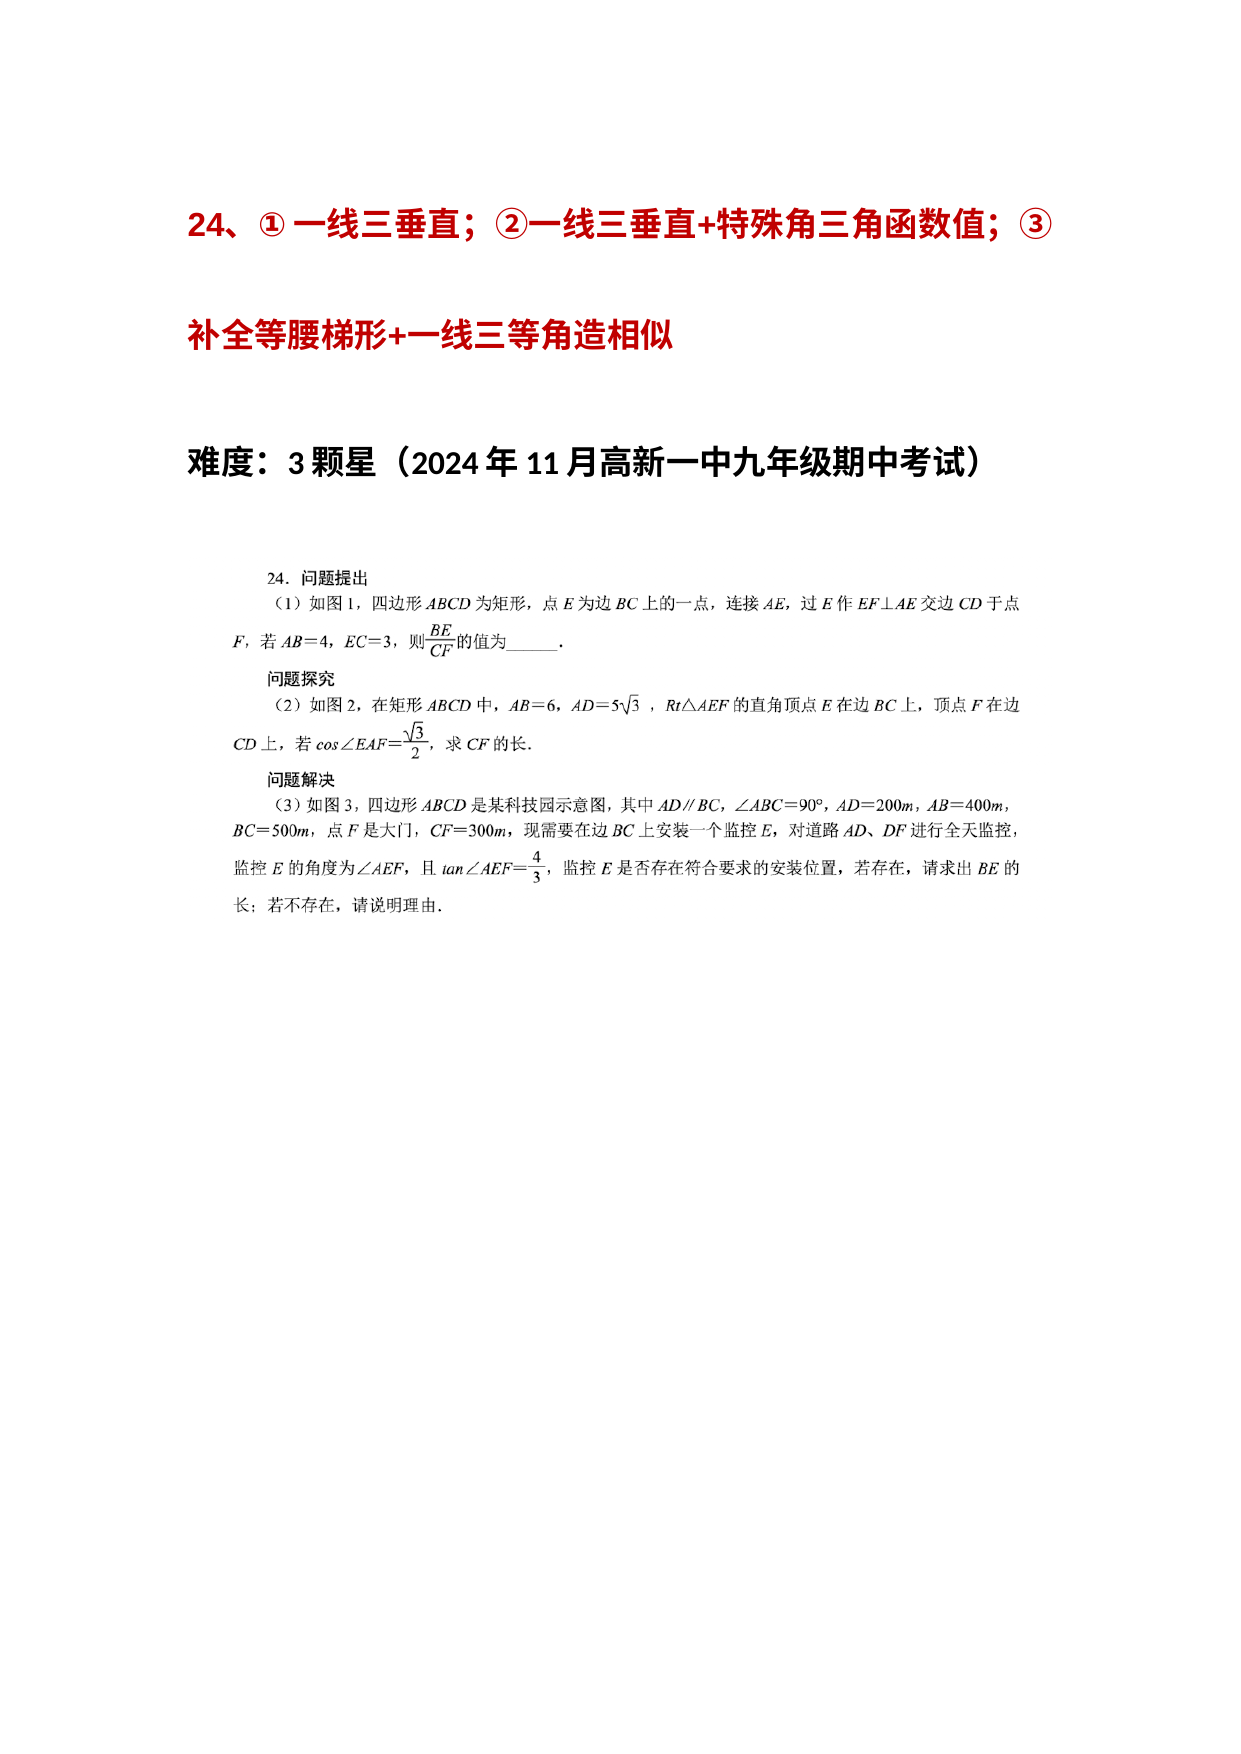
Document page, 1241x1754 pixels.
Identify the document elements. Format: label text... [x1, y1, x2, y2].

subtitle 难度：3颗星（2024年11月高新一中九年级期中考试） [187, 428, 1053, 493]
picture [187, 554, 1052, 919]
subtitle ①一线三垂直；②一线三垂直+特殊角三角函数值；③补全等腰梯形+一线三等角造相似 [187, 189, 1053, 366]
